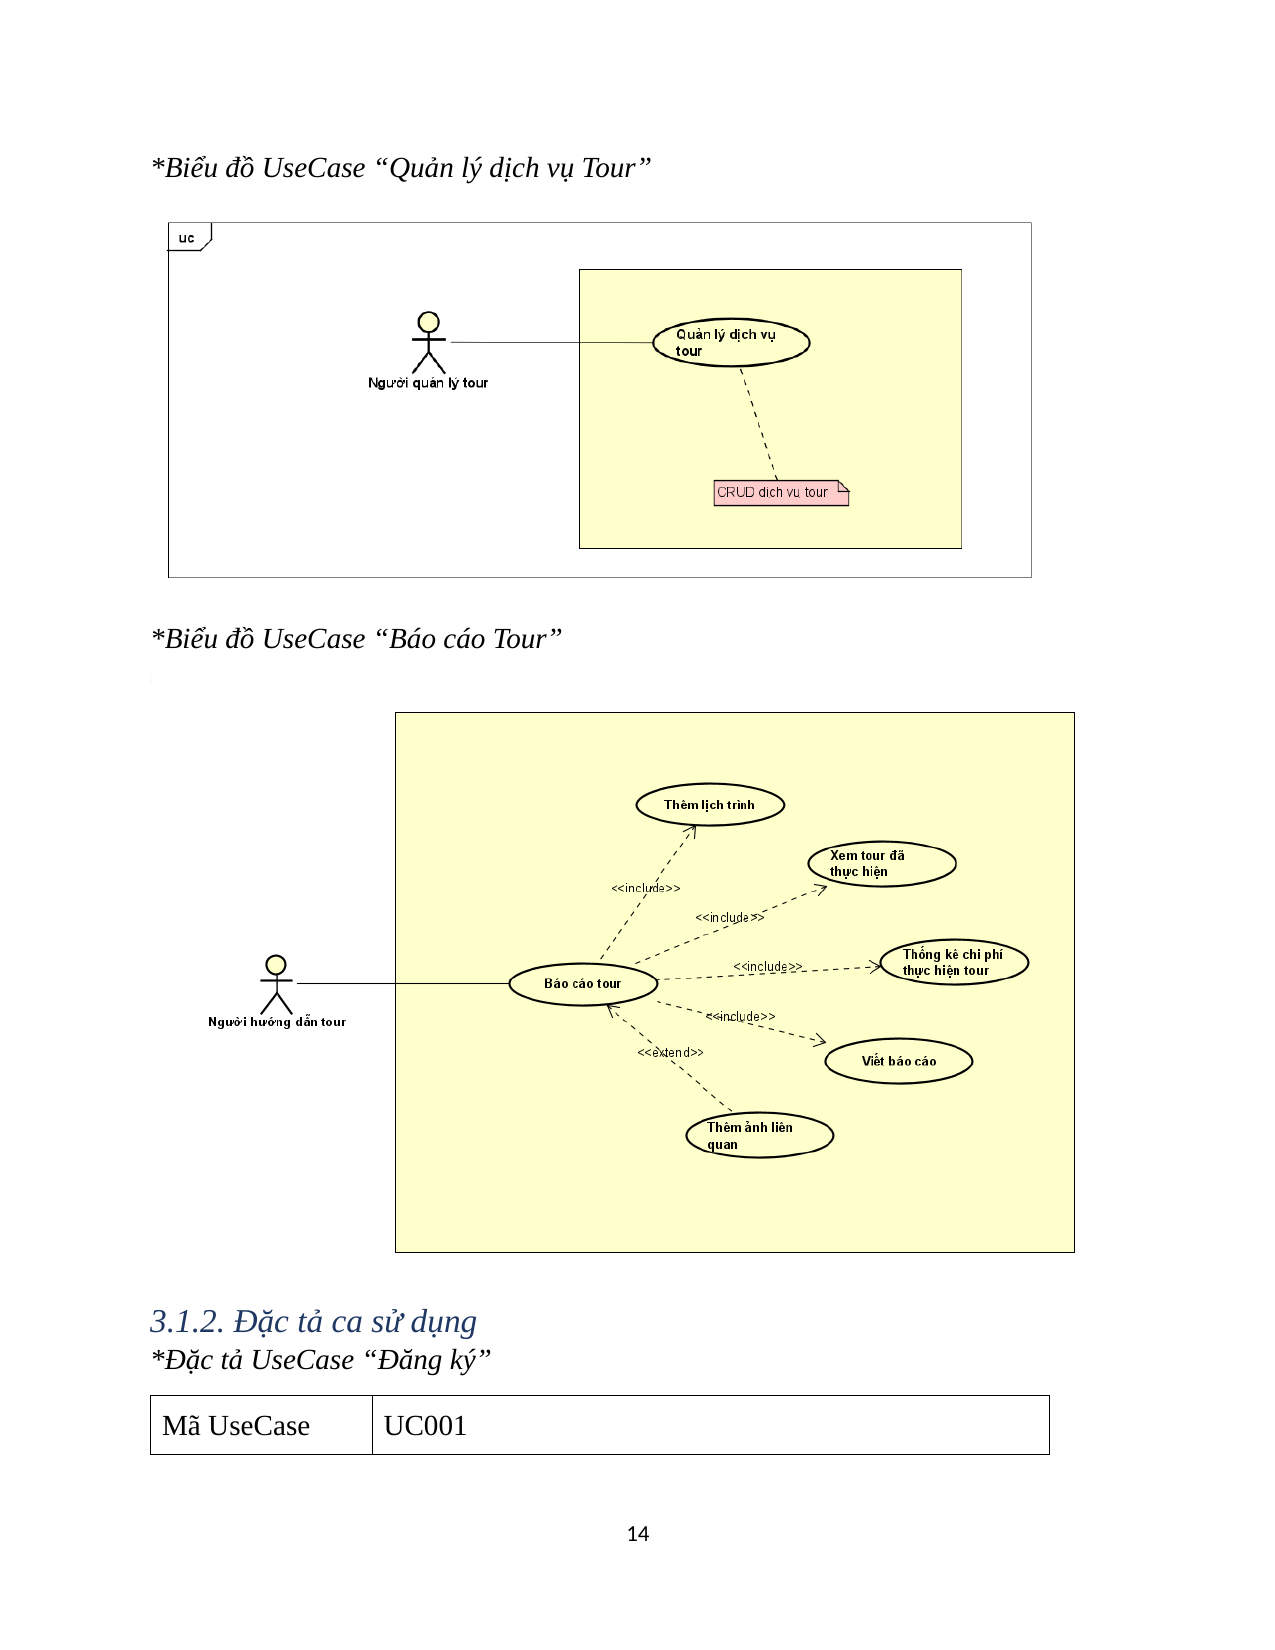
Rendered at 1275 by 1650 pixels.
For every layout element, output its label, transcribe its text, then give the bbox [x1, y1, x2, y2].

text *Biểu đồ UseCase “Báo cáo Tour” [150, 621, 1125, 655]
picture [150, 674, 1125, 1283]
text *Đặc tả UseCase “Đăng ký” [150, 1342, 1125, 1376]
table_header UC001 [373, 1396, 1049, 1454]
table_header Mã UseCase [151, 1396, 372, 1454]
subtitle 3.1.2. Đặc tả ca sử dụng [150, 1301, 1125, 1339]
text *Biểu đồ UseCase “Quản lý dịch vụ Tour” [150, 150, 1125, 183]
picture [150, 202, 1050, 603]
